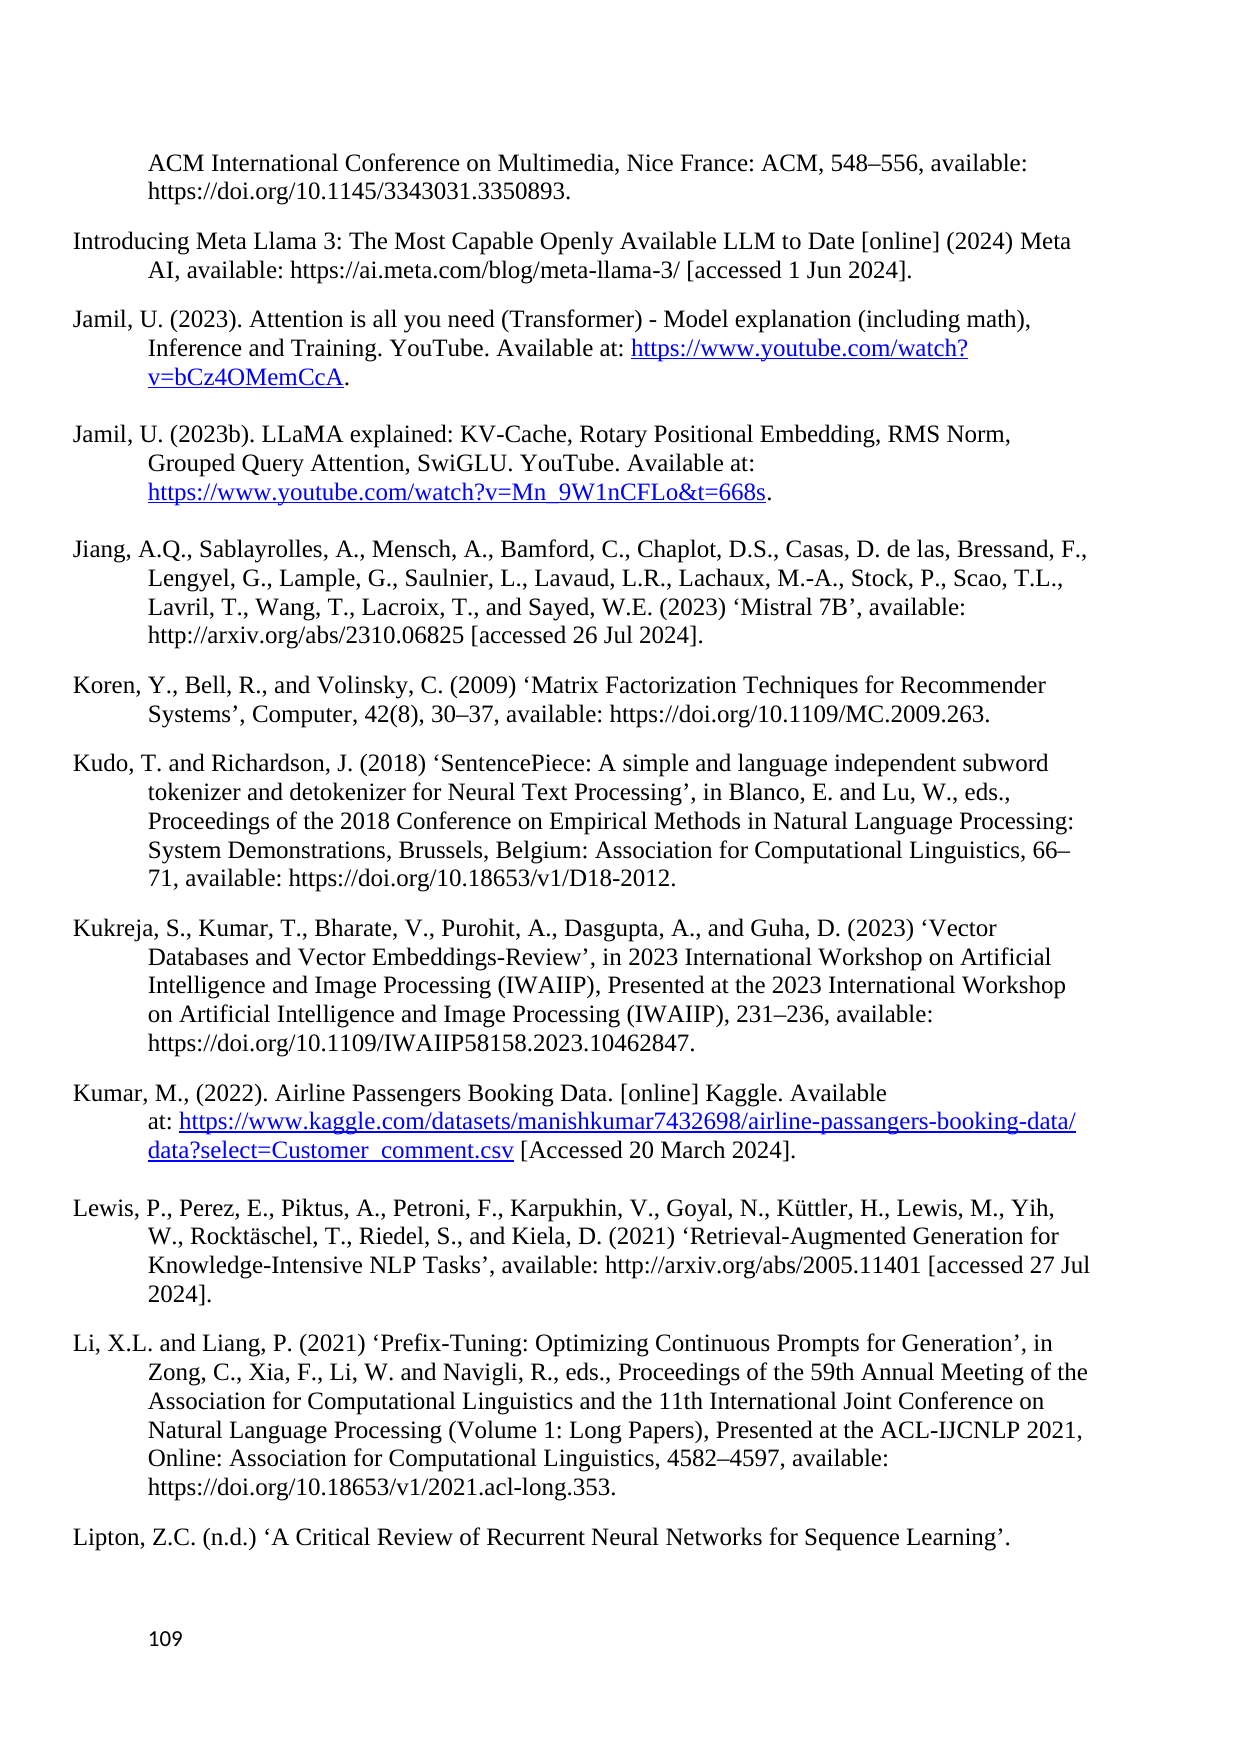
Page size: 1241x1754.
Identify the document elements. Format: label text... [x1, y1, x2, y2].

text Kumar, M., (2022). Airline Passengers Booking Data. [online] Kaggle. Available at: https://www.kaggle.com/datasets/manishkumar7432698/airline-passangers-booking-data/data?select=Customer_comment.csv [Accessed 20 March 2024]. [73, 1078, 1092, 1164]
text Kukreja, S., Kumar, T., Bharate, V., Purohit, A., Dasgupta, A., and Guha, D. (2023) ‘Vector Databases and Vector Embeddings-Review’, in 2023 International Workshop on Artificial Intelligence and Image Processing (IWAIIP), Presented at the 2023 International Workshop on Artificial Intelligence and Image Processing (IWAIIP), 231–236, available: https://doi.org/10.1109/IWAIIP58158.2023.10462847. [73, 913, 1092, 1057]
text Koren, Y., Bell, R., and Volinsky, C. (2009) ‘Matrix Factorization Techniques for Recommender Systems’, Computer, 42(8), 30–37, available: https://doi.org/10.1109/MC.2009.263. [73, 670, 1092, 728]
text Lewis, P., Perez, E., Piktus, A., Petroni, F., Karpukhin, V., Goyal, N., Küttler, H., Lewis, M., Yih, W., Rocktäschel, T., Riedel, S., and Kiela, D. (2021) ‘Retrieval-Augmented Generation for Knowledge-Intensive NLP Tasks’, available: http://arxiv.org/abs/2005.11401 [accessed 27 Jul 2024]. [73, 1193, 1092, 1308]
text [73, 148, 1092, 205]
text Li, X.L. and Liang, P. (2021) ‘Prefix-Tuning: Optimizing Continuous Prompts for Generation’, in Zong, C., Xia, F., Li, W. and Navigli, R., eds., Proceedings of the 59th Annual Meeting of the Association for Computational Linguistics and the 11th International Joint Conference on Natural Language Processing (Volume 1: Long Papers), Presented at the ACL-IJCNLP 2021, Online: Association for Computational Linguistics, 4582–4597, available: https://doi.org/10.18653/v1/2021.acl-long.353. [73, 1328, 1092, 1501]
text Jamil, U. (2023b). LLaMA explained: KV-Cache, Rotary Positional Embedding, RMS Norm, Grouped Query Attention, SwiGLU. YouTube. Available at: https://www.youtube.com/watch?v=Mn_9W1nCFLo&t=668s. [73, 419, 1092, 506]
text Introducing Meta Llama 3: The Most Capable Openly Available LLM to Date [online] (2024) Meta AI, available: https://ai.meta.com/blog/meta-llama-3/ [accessed 1 Jun 2024]. [73, 226, 1092, 283]
text Jamil, U. (2023). Attention is all you need (Transformer) - Model explanation (including math), Inference and Training. YouTube. Available at: https://www.youtube.com/watch?v=bCz4OMemCcA. [73, 304, 1092, 391]
text Kudo, T. and Richardson, J. (2018) ‘SentencePiece: A simple and language independent subword tokenizer and detokenizer for Neural Text Processing’, in Blanco, E. and Lu, W., eds., Proceedings of the 2018 Conference on Empirical Methods in Natural Language Processing: System Demonstrations, Brussels, Belgium: Association for Computational Linguistics, 66–71, available: https://doi.org/10.18653/v1/D18-2012. [73, 748, 1092, 892]
text Lipton, Z.C. (n.d.) ‘A Critical Review of Recurrent Neural Networks for Sequence Learning’. [73, 1522, 1092, 1551]
text Jiang, A.Q., Sablayrolles, A., Mensch, A., Bamford, C., Chaplot, D.S., Casas, D. de las, Bressand, F., Lengyel, G., Lample, G., Saulnier, L., Lavaud, L.R., Lachaux, M.-A., Stock, P., Scao, T.L., Lavril, T., Wang, T., Lacroix, T., and Sayed, W.E. (2023) ‘Mistral 7B’, available: http://arxiv.org/abs/2310.06825 [accessed 26 Jul 2024]. [73, 534, 1092, 649]
